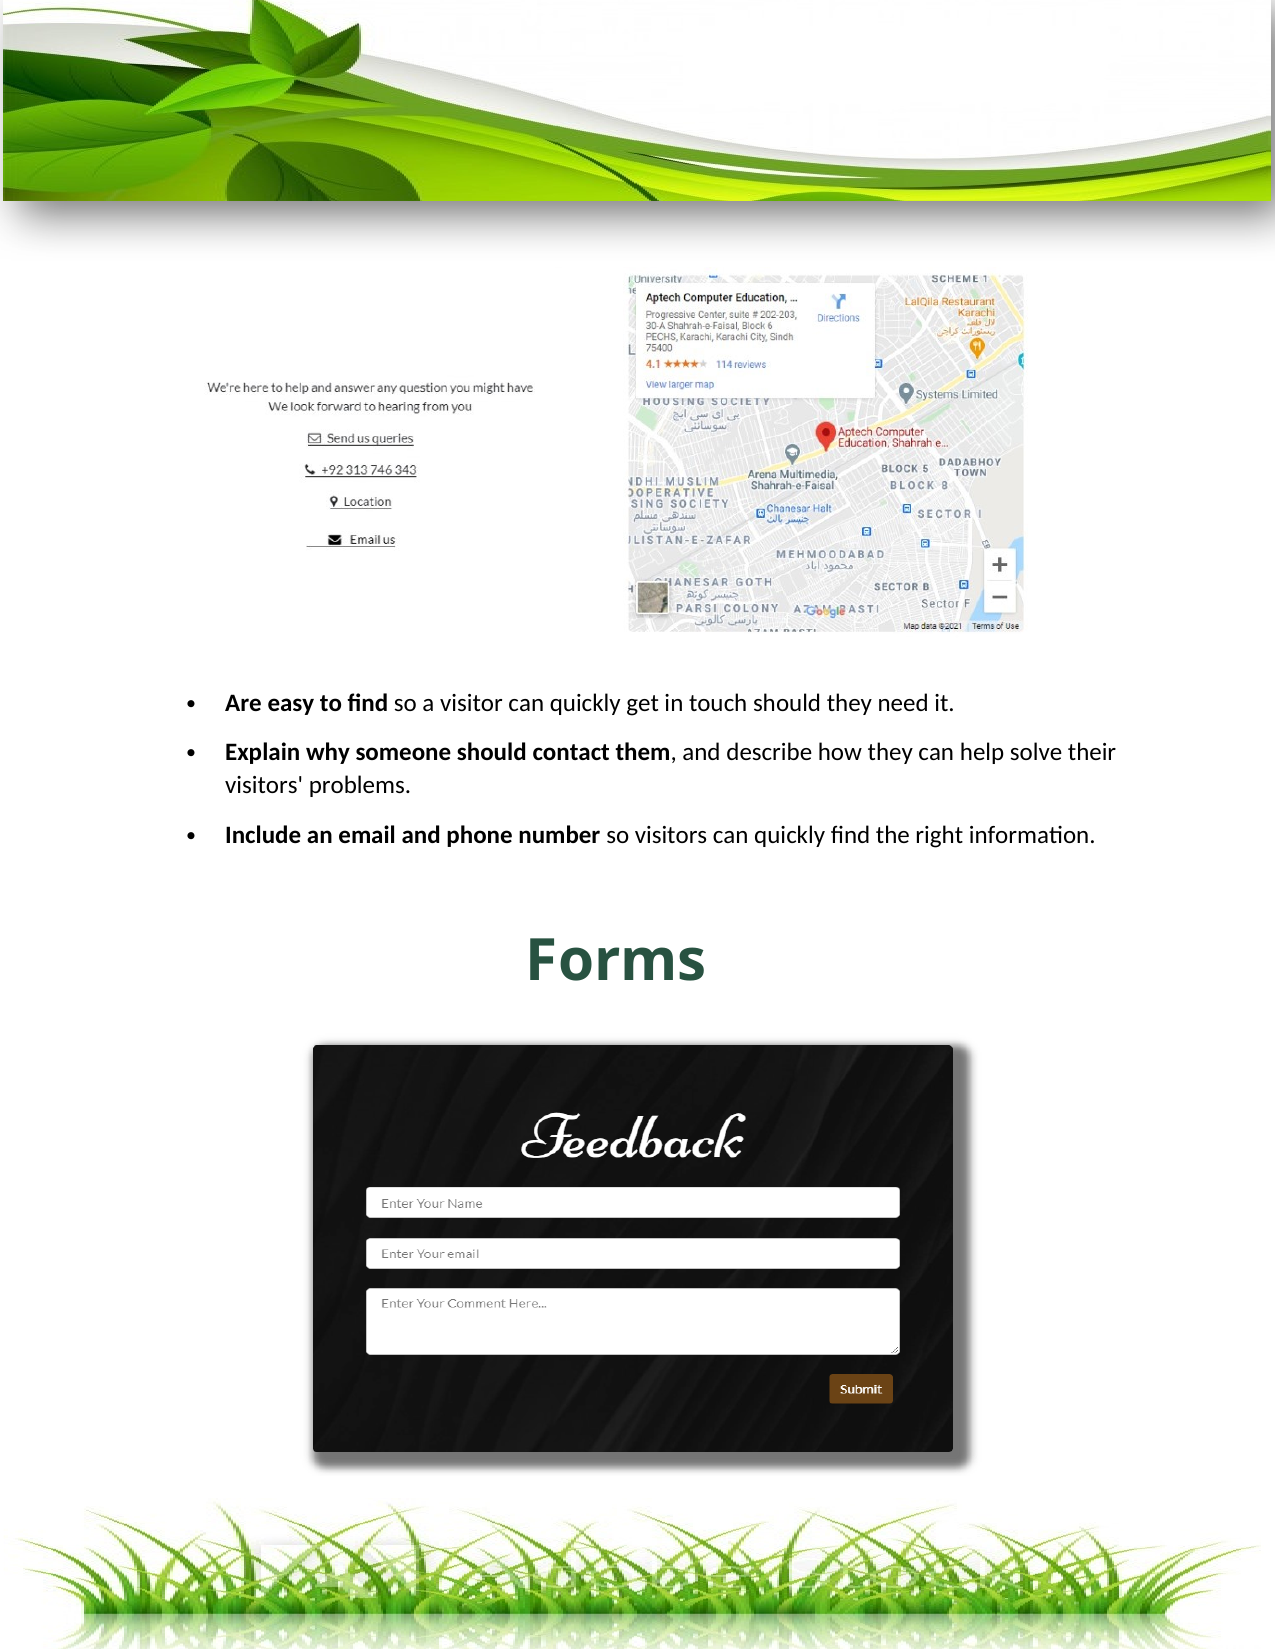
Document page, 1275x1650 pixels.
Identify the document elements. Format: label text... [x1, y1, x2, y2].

list Include an email and phone number so visitors can quickly find the right information. [187, 819, 1125, 849]
picture [150, 267, 1125, 668]
picture [3, 0, 1271, 201]
picture [150, 1020, 1125, 1476]
list Explain why someone should contact them, and describe how they can help solve their visitors' problems. [187, 736, 1125, 800]
text Forms [150, 918, 1125, 997]
list Are easy to find so a visitor can quickly get in touch should they need it. [187, 687, 1125, 717]
picture [3, 1498, 1272, 1649]
